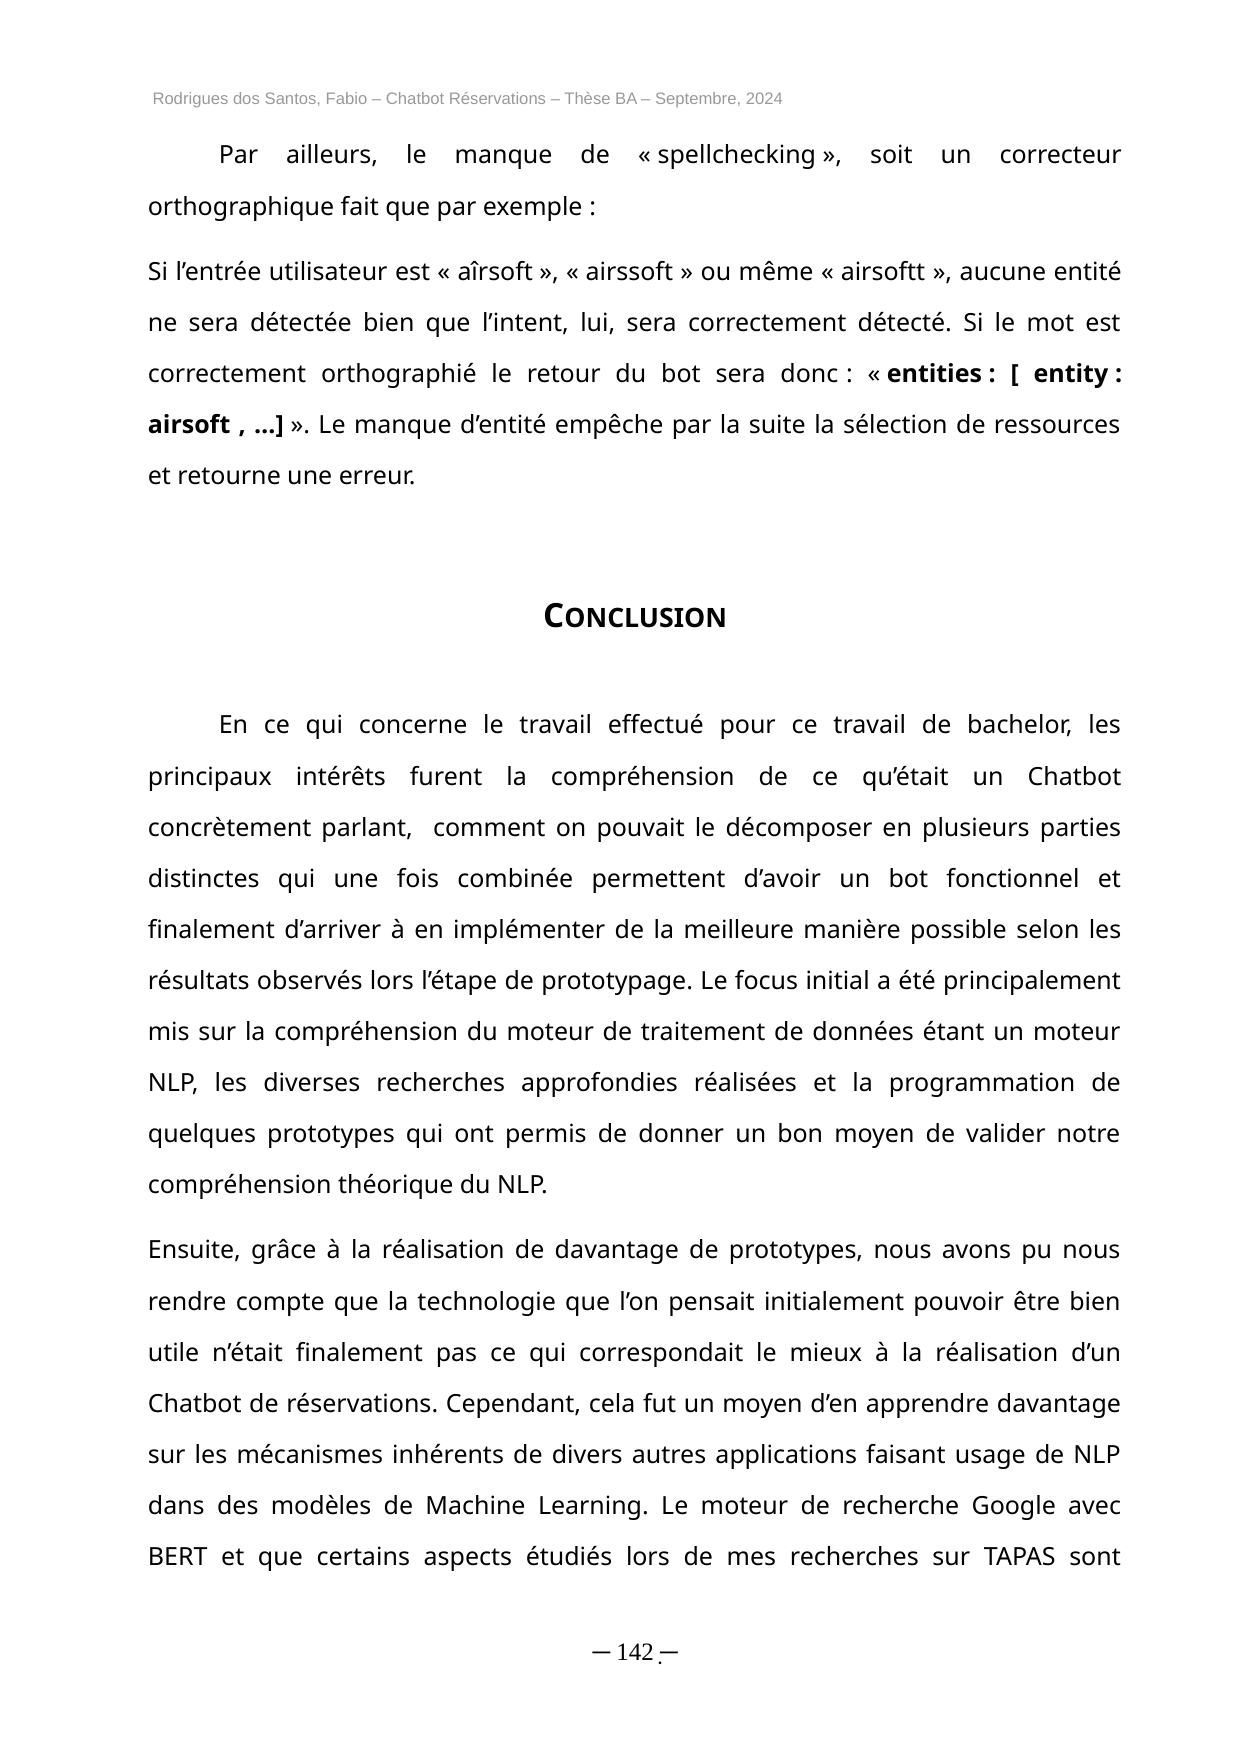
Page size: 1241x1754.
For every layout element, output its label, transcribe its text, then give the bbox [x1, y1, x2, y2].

text Conclusion [148, 592, 1122, 637]
text Par ailleurs, le manque de « spellchecking », soit un correcteur orthographique fait que par exemple : [148, 137, 1122, 222]
text Si l’entrée utilisateur est « aîrsoft », « airssoft » ou même « airsoftt », aucune entité ne sera détectée bien que l’intent, lui, sera correctement détecté. Si le mot est correctement orthographié le retour du bot sera donc : « entities : [ entity : airsoft , …] ». Le manque d’entité empêche par la suite la sélection de ressources et retourne une erreur. [148, 254, 1122, 492]
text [148, 1232, 1122, 1572]
text En ce qui concerne le travail effectué pour ce travail de bachelor, les principaux intérêts furent la compréhension de ce qu’était un Chatbot concrètement parlant, comment on pouvait le décomposer en plusieurs parties distinctes qui une fois combinée permettent d’avoir un bot fonctionnel et finalement d’arriver à en implémenter de la meilleure manière possible selon les résultats observés lors l’étape de prototypage. Le focus initial a été principalement mis sur la compréhension du moteur de traitement de données étant un moteur NLP, les diverses recherches approfondies réalisées et la programmation de quelques prototypes qui ont permis de donner un bon moyen de valider notre compréhension théorique du NLP. [148, 707, 1122, 1201]
